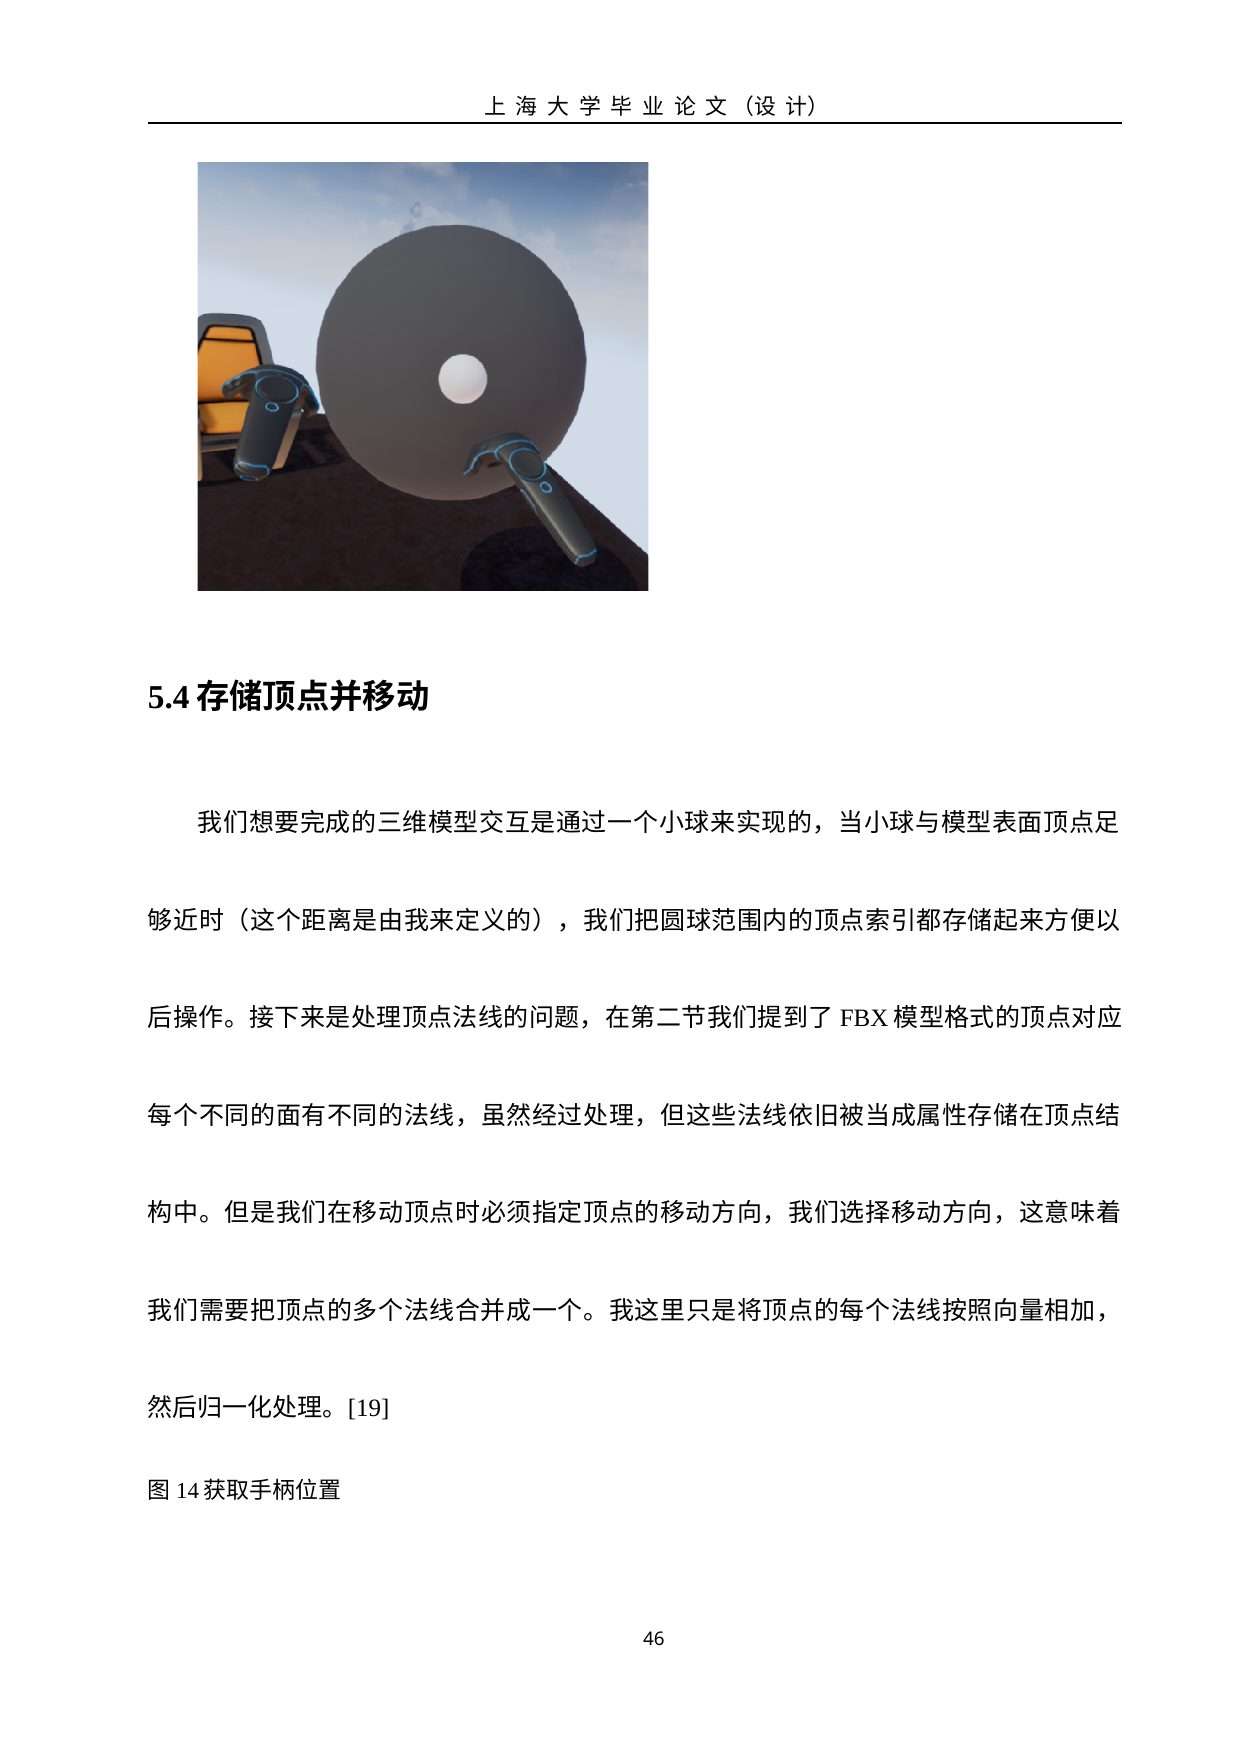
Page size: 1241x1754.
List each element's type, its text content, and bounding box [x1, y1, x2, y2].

picture [197, 162, 649, 591]
subtitle 5.4存储顶点并移动 [148, 661, 1122, 726]
text 我们想要完成的三维模型交互是通过一个小球来实现的，当小球与模型表面顶点足够近时（这个距离是由我来定义的），我们把圆球范围内的顶点索引都存储起来方便以后操作。接下来是处理顶点法线的问题，在第二节我们提到了FBX模型格式的顶点对应每个不同的面有不同的法线，虽然经过处理，但这些法线依旧被当成属性存储在顶点结构中。但是我们在移动顶点时必须指定顶点的移动方向，我们选择移动方向，这意味着我们需要把顶点的多个法线合并成一个。我这里只是将顶点的每个法线按照向量相加，然后归一化处理。[19] [148, 788, 1122, 1438]
text 图 14 获取手柄位置 [148, 1456, 1122, 1521]
